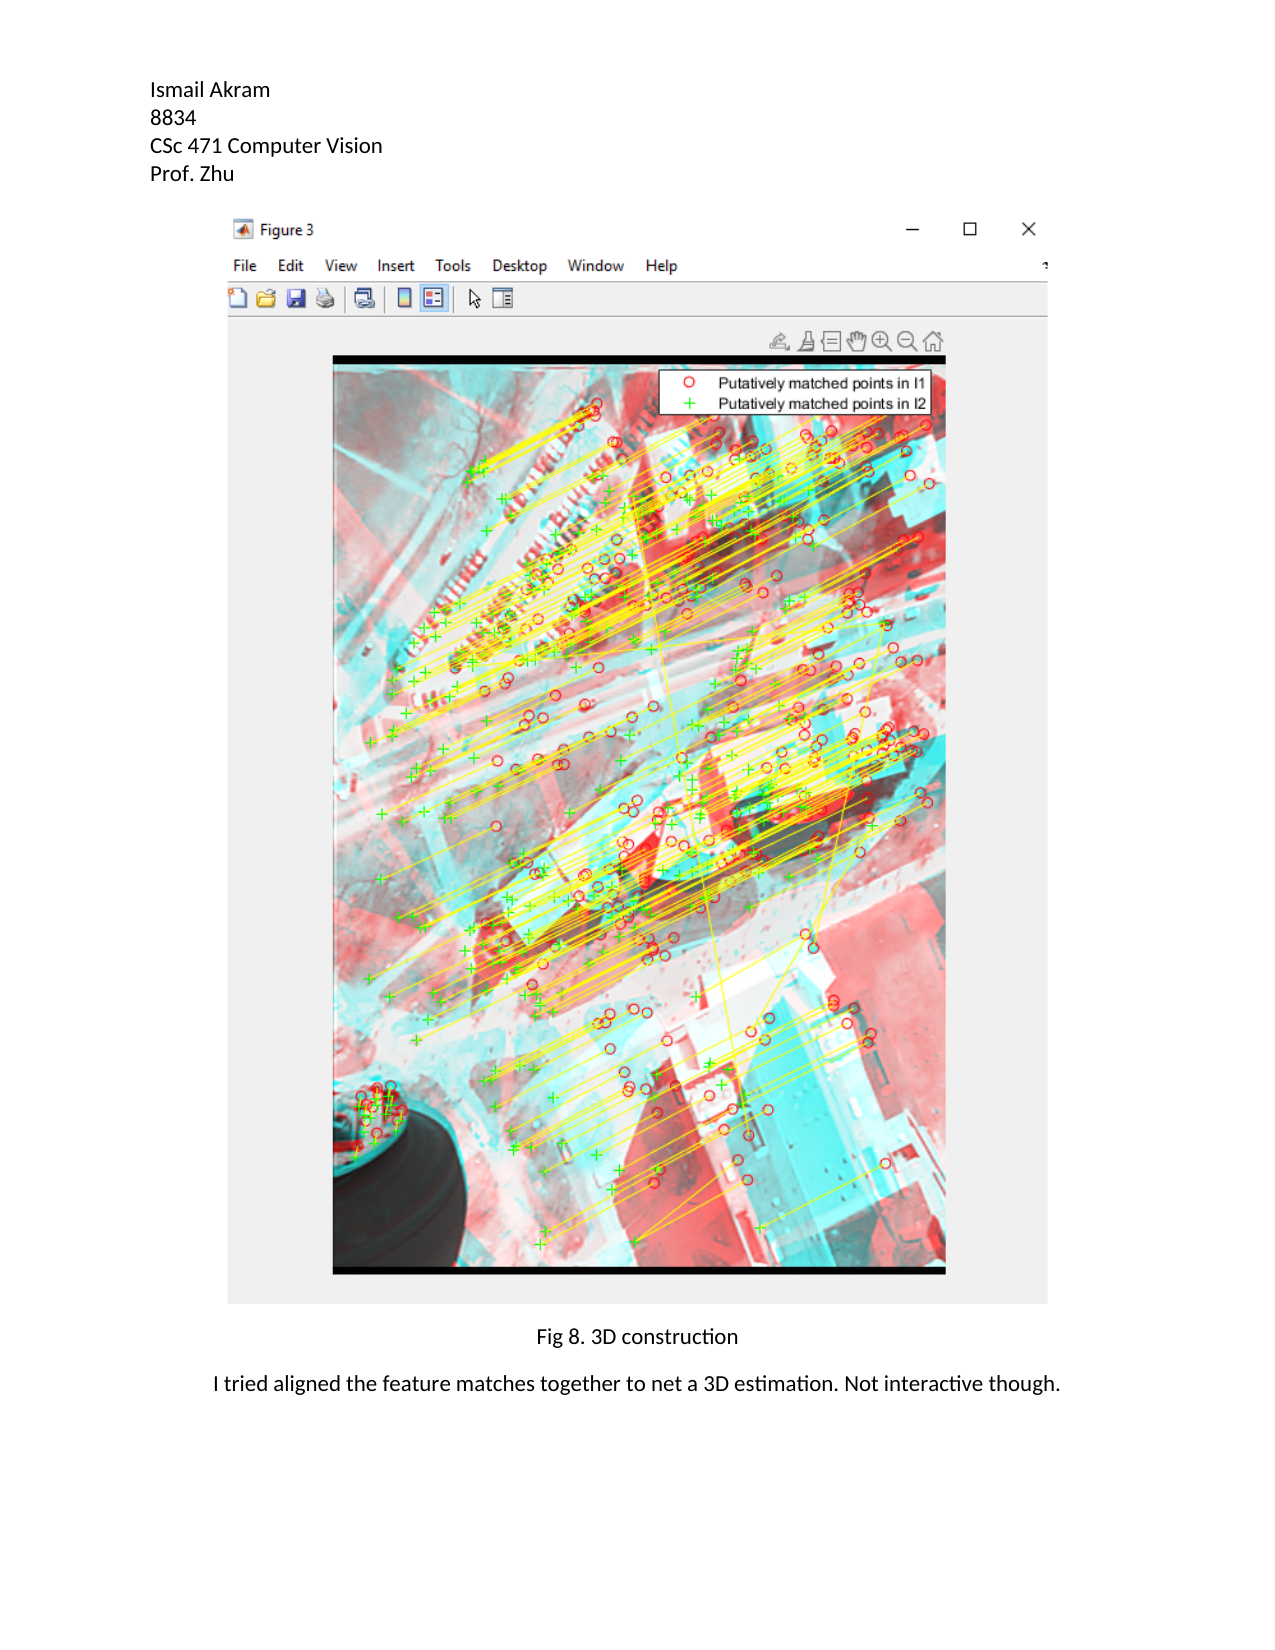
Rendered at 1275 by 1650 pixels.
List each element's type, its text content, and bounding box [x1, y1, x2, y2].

picture [227, 215, 1048, 1304]
text I tried aligned the feature matches together to net a 3D estimation. Not interactive though. [150, 1369, 1125, 1397]
text Fig 8. 3D construction [150, 1322, 1125, 1350]
